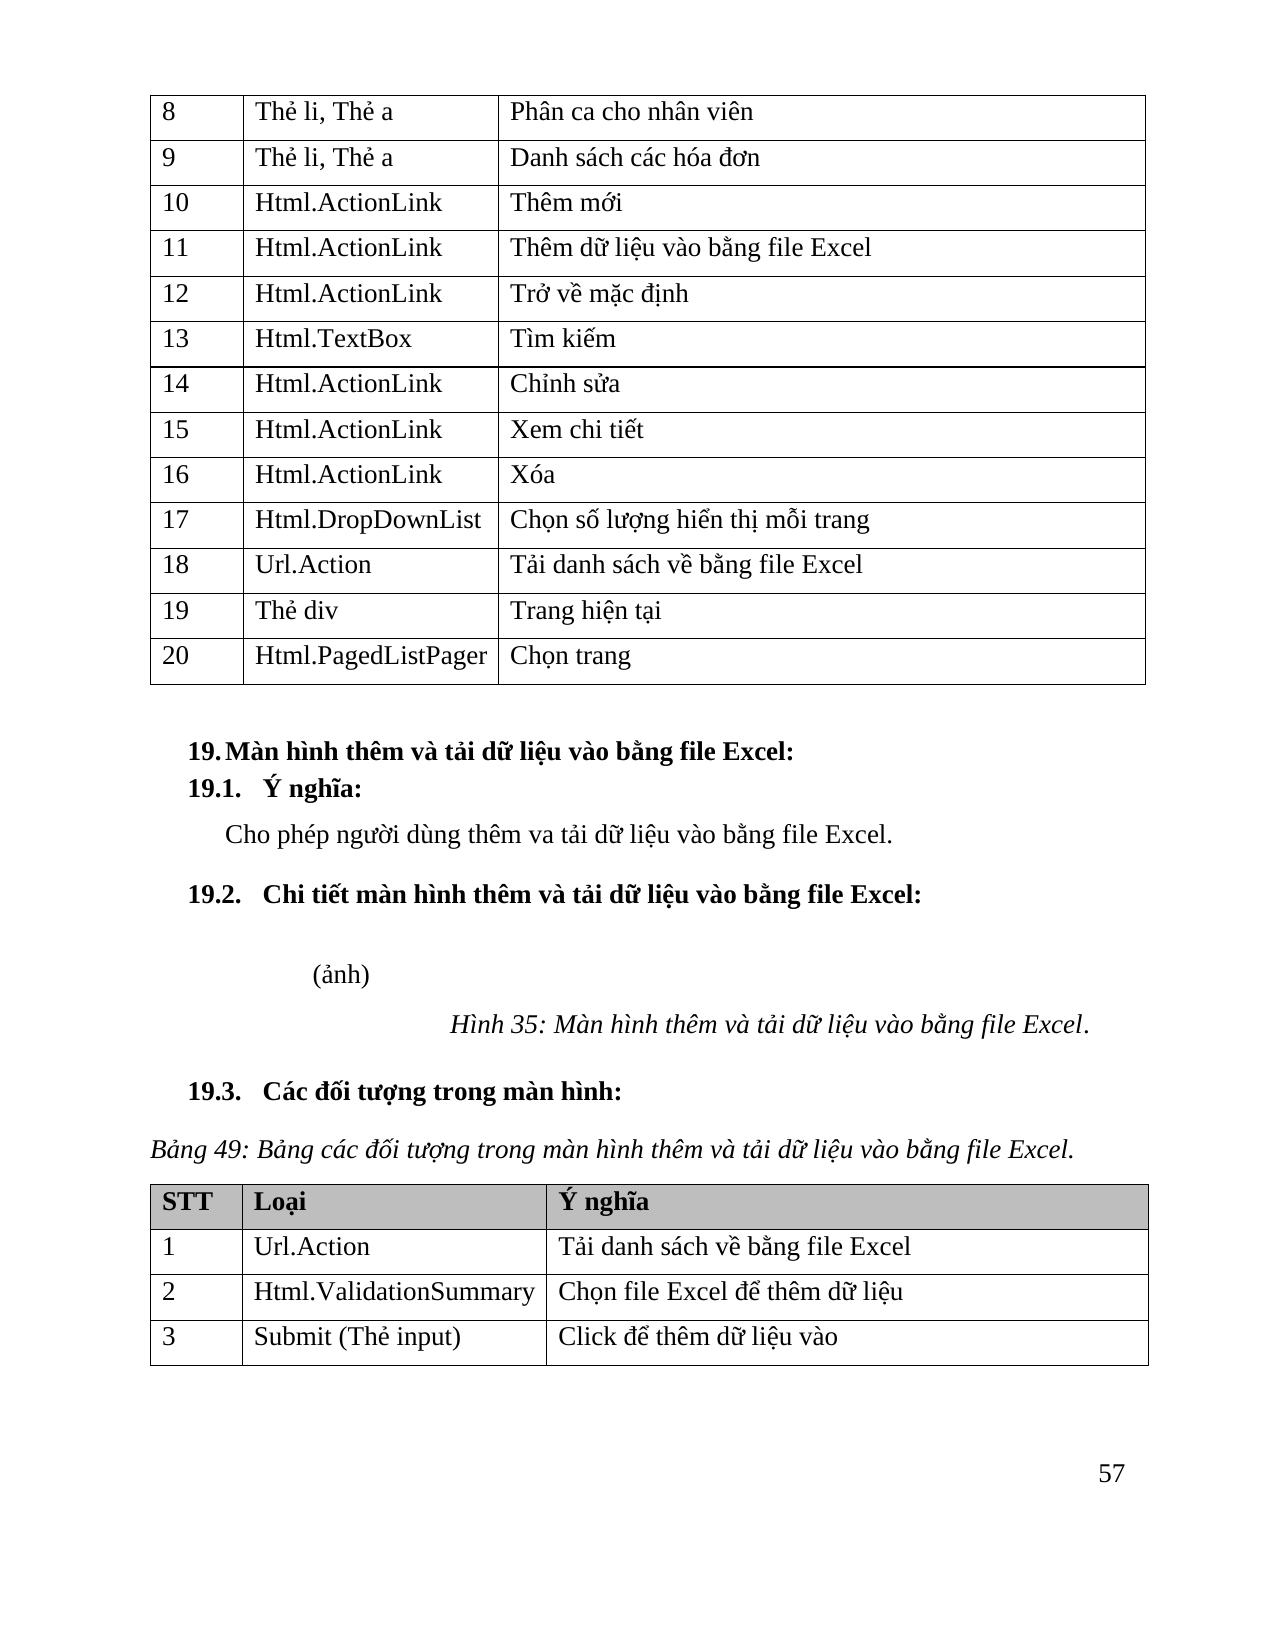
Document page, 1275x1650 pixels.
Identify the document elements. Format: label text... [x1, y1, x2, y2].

text Hình 35: Màn hình thêm và tải dữ liệu vào bằng file Excel. [375, 1008, 1125, 1039]
table_cell 16 [151, 458, 243, 502]
text Bảng 49: Bảng các đối tượng trong màn hình thêm và tải dữ liệu vào bằng file Excel. [150, 1133, 1125, 1164]
table_cell 10 [151, 186, 243, 230]
table_cell Url.Action [244, 549, 498, 593]
text (ảnh) [150, 958, 1125, 989]
table_cell 1 [151, 1230, 242, 1274]
table_cell Html.ActionLink [244, 277, 498, 321]
table_cell 19 [151, 594, 243, 638]
table_cell Thẻ li, Thẻ a [244, 141, 498, 185]
table_cell Html.ActionLink [244, 458, 498, 502]
table_cell Trang hiện tại [499, 594, 1145, 638]
subtitle Chi tiết màn hình thêm và tải dữ liệu vào bằng file Excel: [187, 878, 1125, 909]
table_cell Click để thêm dữ liệu vào [547, 1321, 1148, 1365]
table_cell Html.ActionLink [244, 368, 498, 412]
subtitle Màn hình thêm và tải dữ liệu vào bằng file Excel: [187, 735, 1125, 766]
table_cell Thẻ div [244, 594, 498, 638]
table_cell 13 [151, 322, 243, 366]
table_cell Tải danh sách về bằng file Excel [499, 549, 1145, 593]
table_cell Html.DropDownList [244, 503, 498, 548]
table_cell Xóa [499, 458, 1145, 502]
table_cell Tìm kiếm [499, 322, 1145, 366]
table_cell 8 [151, 96, 243, 140]
table_cell Trở về mặc định [499, 277, 1145, 321]
table_cell Chọn trang [499, 639, 1145, 683]
table_cell Thẻ li, Thẻ a [244, 96, 498, 140]
table_cell Thêm dữ liệu vào bằng file Excel [499, 231, 1145, 276]
table_cell Html.ValidationSummary [243, 1275, 546, 1319]
table_cell 14 [151, 368, 243, 412]
table_cell Html.PagedListPager [244, 639, 498, 683]
subtitle Các đối tượng trong màn hình: [187, 1075, 1125, 1106]
table_header Ý nghĩa [547, 1185, 1148, 1229]
table_cell 15 [151, 413, 243, 457]
table_cell Submit (Thẻ input) [243, 1321, 546, 1365]
table_cell Tải danh sách về bằng file Excel [547, 1230, 1148, 1274]
table_cell 20 [151, 639, 243, 683]
table_cell 12 [151, 277, 243, 321]
table_cell 11 [151, 231, 243, 276]
table_cell Thêm mới [499, 186, 1145, 230]
table_cell Html.ActionLink [244, 413, 498, 457]
table_cell Url.Action [243, 1230, 546, 1274]
table_cell Html.TextBox [244, 322, 498, 366]
table_cell Chọn file Excel để thêm dữ liệu [547, 1275, 1148, 1319]
table_cell 3 [151, 1321, 242, 1365]
table_cell Html.ActionLink [244, 231, 498, 276]
table_cell 2 [151, 1275, 242, 1319]
table_header Loại [243, 1185, 546, 1229]
table_cell Chỉnh sửa [499, 368, 1145, 412]
table_cell Chọn số lượng hiển thị mỗi trang [499, 503, 1145, 548]
list Cho phép người dùng thêm va tải dữ liệu vào bằng file Excel. [225, 818, 1125, 850]
table_cell 9 [151, 141, 243, 185]
table_header STT [151, 1185, 242, 1229]
subtitle Ý nghĩa: [187, 772, 1125, 804]
table_cell Danh sách các hóa đơn [499, 141, 1145, 185]
table_cell Phân ca cho nhân viên [499, 96, 1145, 140]
table_cell 18 [151, 549, 243, 593]
table_cell Xem chi tiết [499, 413, 1145, 457]
table_cell 17 [151, 503, 243, 548]
table_cell Html.ActionLink [244, 186, 498, 230]
